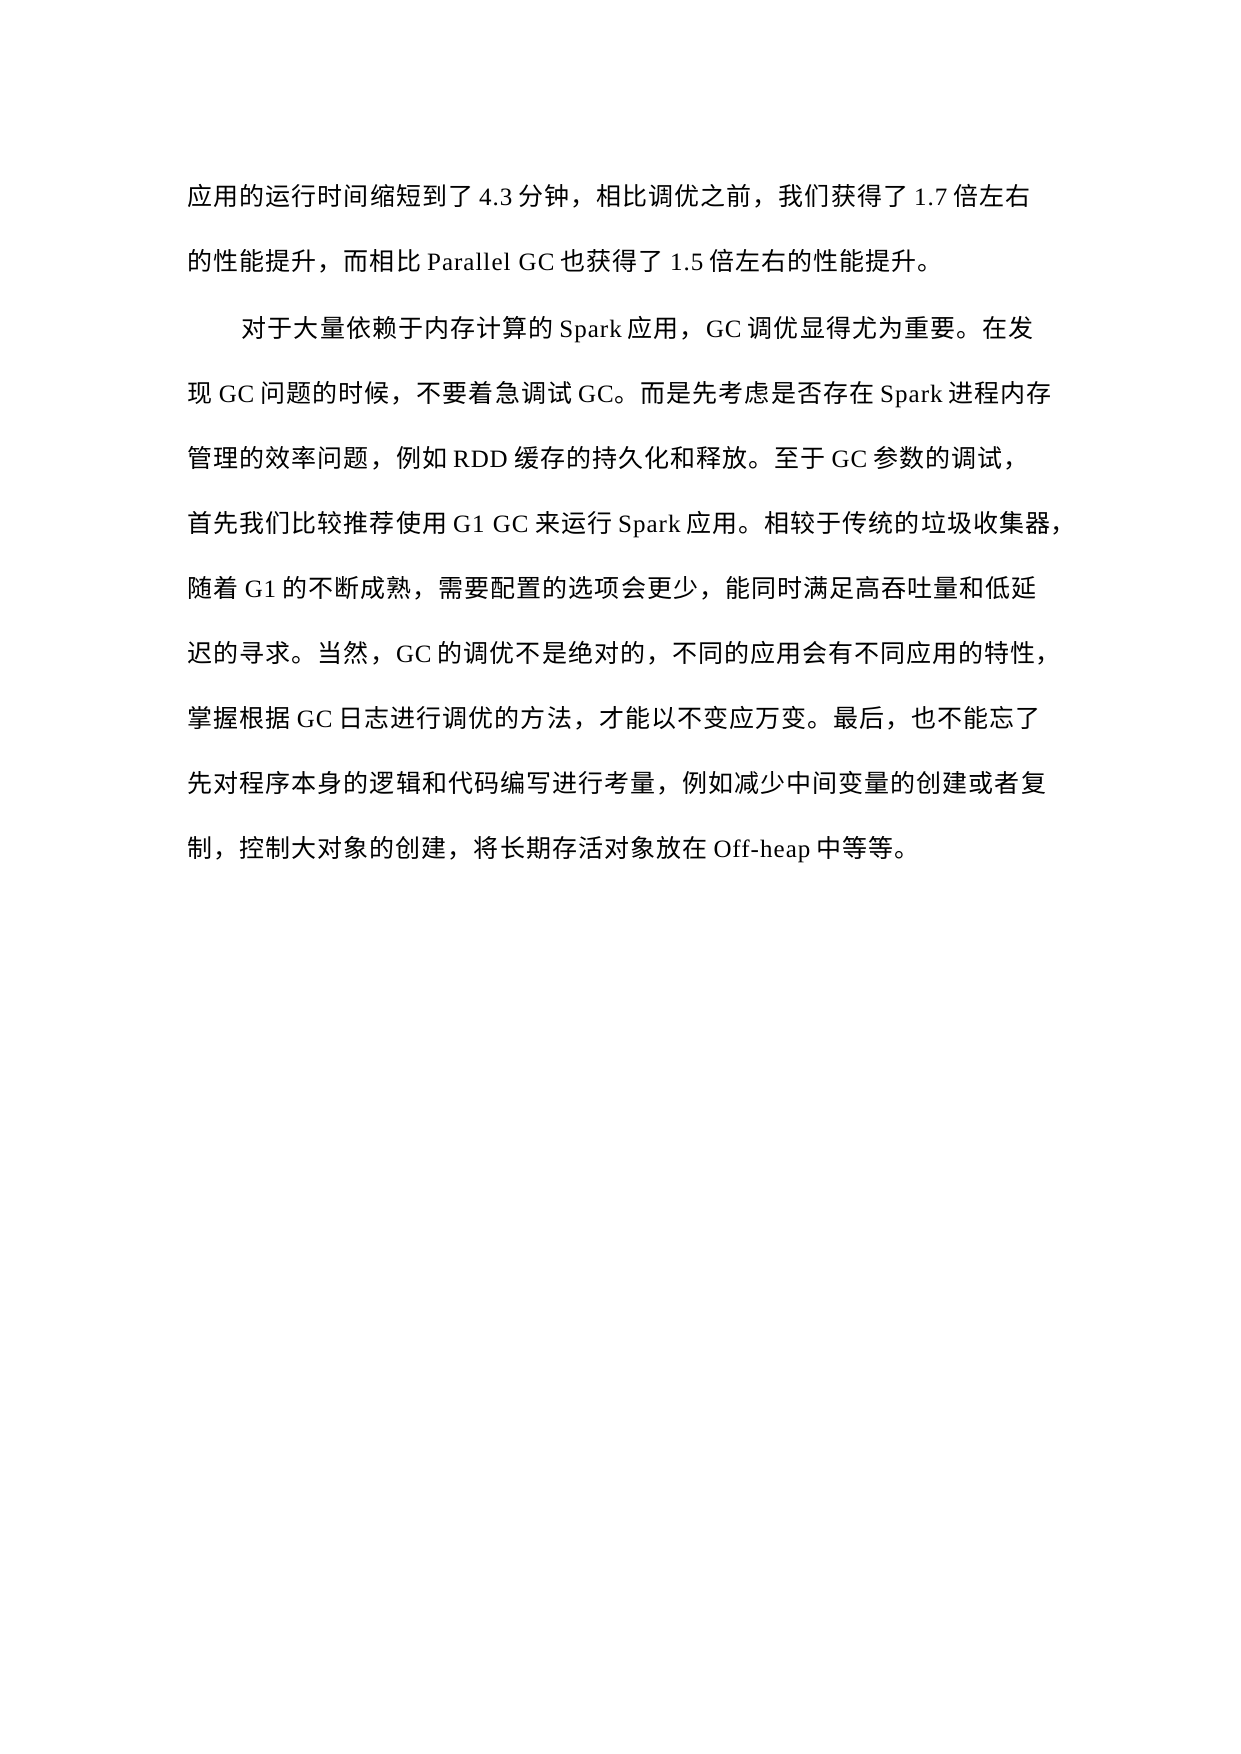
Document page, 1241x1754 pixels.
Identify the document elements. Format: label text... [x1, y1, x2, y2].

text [187, 162, 1053, 292]
text 对于大量依赖于内存计算的Spark应用，GC调优显得尤为重要。在发现GC问题的时候，不要着急调试GC。而是先考虑是否存在Spark进程内存管理的效率问题，例如RDD缓存的持久化和释放。至于GC参数的调试，首先我们比较推荐使用G1 GC来运行Spark应用。相较于传统的垃圾收集器，随着G1的不断成熟，需要配置的选项会更少，能同时满足高吞吐量和低延迟的寻求。当然，GC的调优不是绝对的，不同的应用会有不同应用的特性，掌握根据GC日志进行调优的方法，才能以不变应万变。最后，也不能忘了先对程序本身的逻辑和代码编写进行考量，例如减少中间变量的创建或者复制，控制大对象的创建，将长期存活对象放在Off-heap中等等。 [187, 294, 1053, 879]
